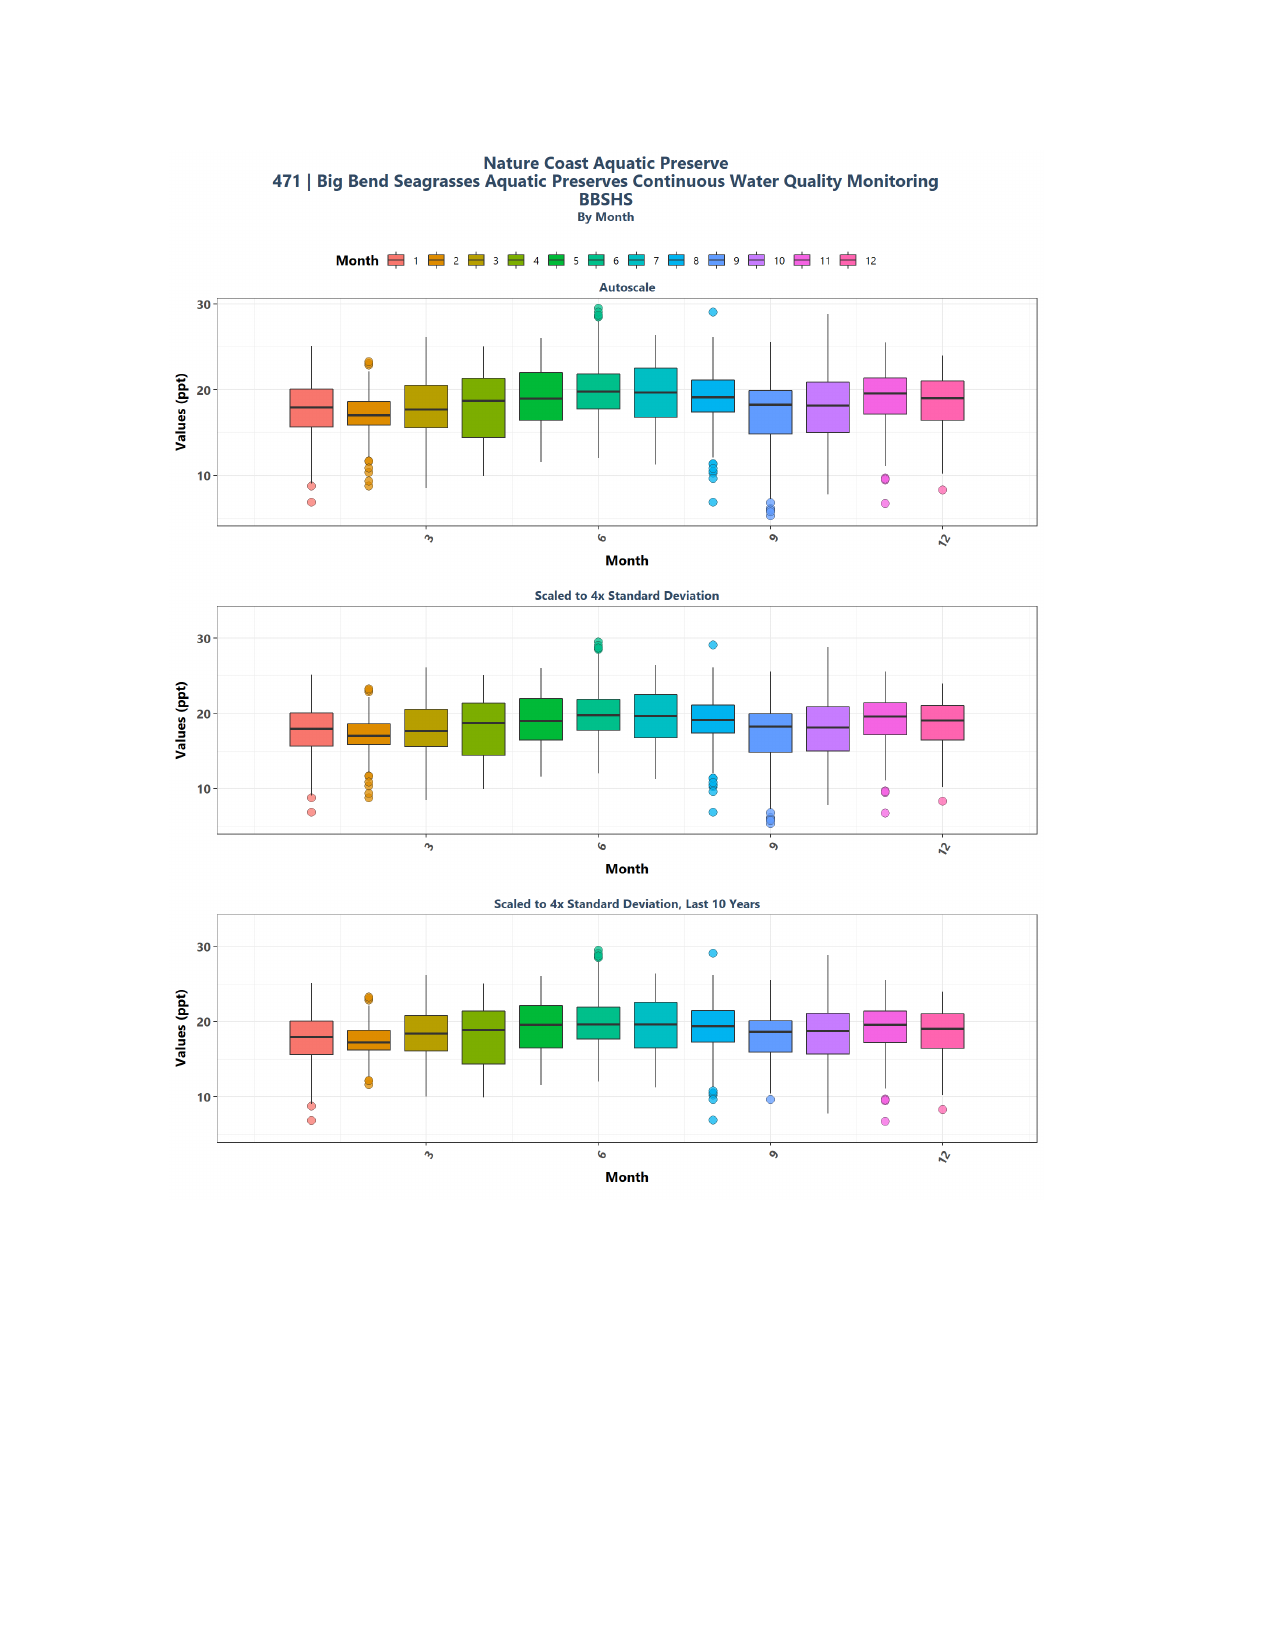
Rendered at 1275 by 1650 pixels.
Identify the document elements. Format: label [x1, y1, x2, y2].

picture [168, 150, 1044, 1200]
